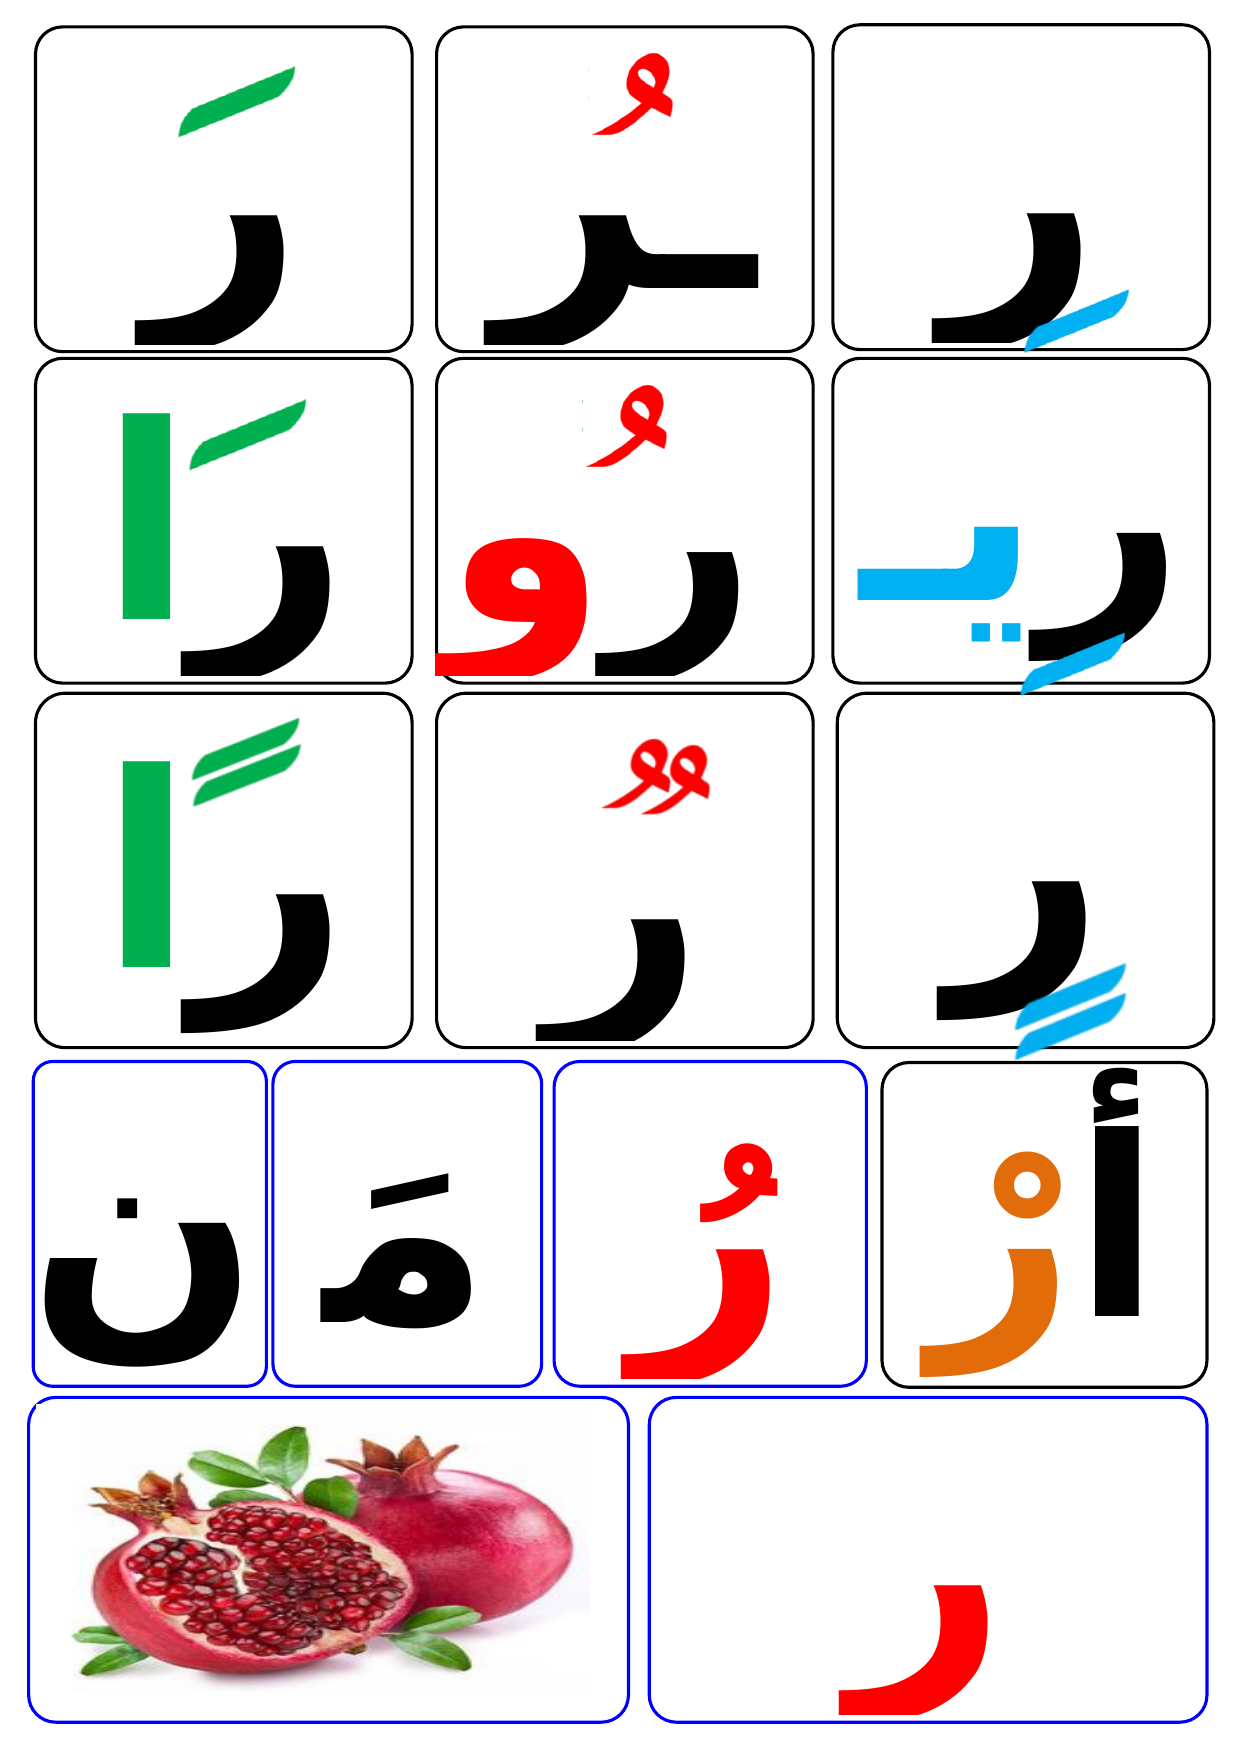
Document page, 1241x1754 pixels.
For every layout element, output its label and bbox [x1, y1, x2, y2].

picture [1017, 288, 1139, 353]
picture [174, 52, 296, 142]
picture [185, 385, 307, 475]
picture [596, 732, 718, 819]
picture [582, 382, 669, 499]
picture [1013, 631, 1135, 696]
picture [185, 713, 307, 812]
picture [588, 50, 675, 167]
picture [36, 1404, 590, 1707]
picture [1012, 948, 1130, 1060]
